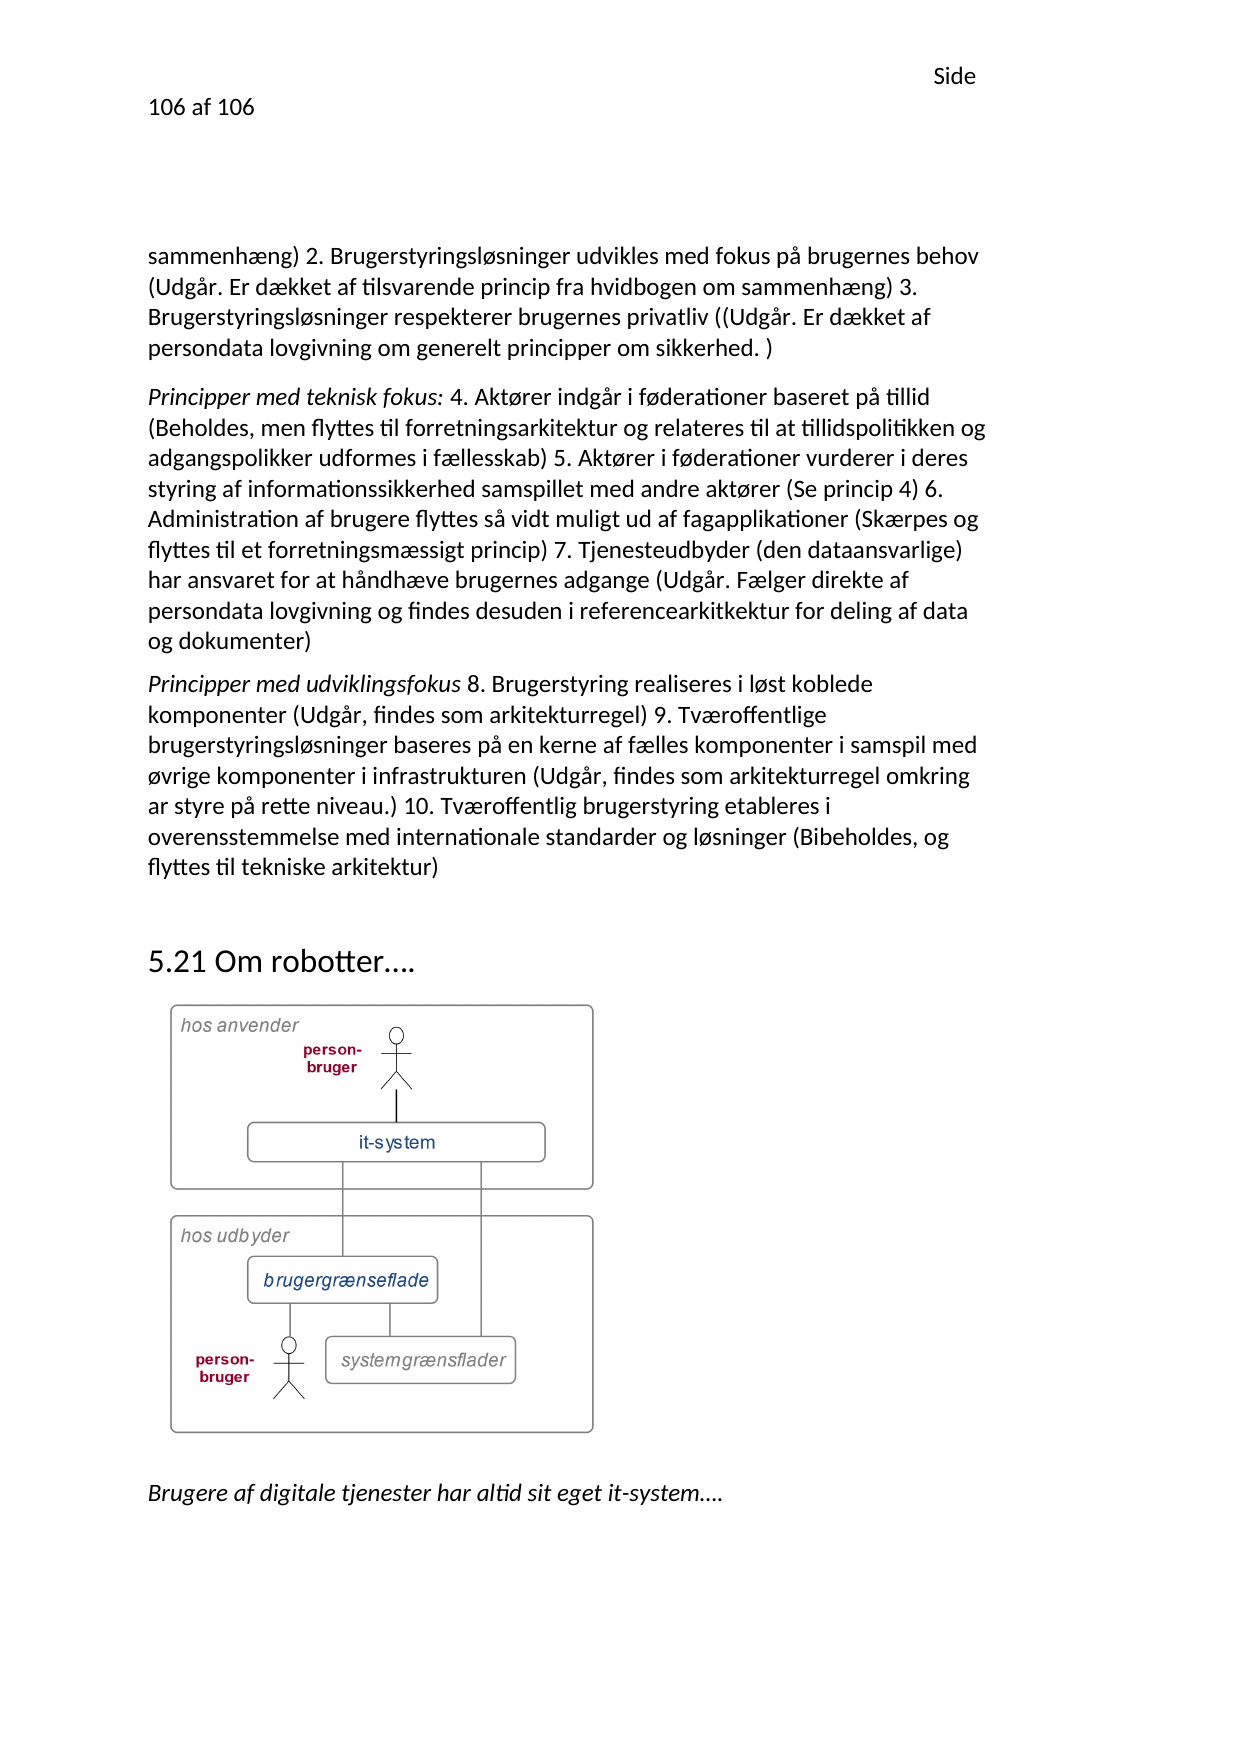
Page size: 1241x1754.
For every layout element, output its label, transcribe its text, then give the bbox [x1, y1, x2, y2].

subtitle Om robotter…. [148, 940, 992, 981]
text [148, 240, 992, 362]
text Brugere af digitale tjenester har altid sit eget it-system…. [148, 1477, 992, 1507]
text Principper med udviklingsfokus 8. Brugerstyring realiseres i løst koblede komponenter (Udgår, findes som arkitekturregel) 9. Tværoffentlige brugerstyringsløsninger baseres på en kerne af fælles komponenter i samspil med øvrige komponenter i infrastrukturen (Udgår, findes som arkitekturregel omkring ar styre på rette niveau.) 10. Tværoffentlig brugerstyring etableres i overensstemmelse med internationale standarder og løsninger (Bibeholdes, og flyttes til tekniske arkitektur) [148, 668, 992, 882]
picture [147, 981, 617, 1457]
text Principper med teknisk fokus: 4. Aktører indgår i føderationer baseret på tillid (Beholdes, men flyttes til forretningsarkitektur og relateres til at tillidspolitikken og adgangspolikker udformes i fællesskab) 5. Aktører i føderationer vurderer i deres styring af informationssikkerhed samspillet med andre aktører (Se princip 4) 6. Administration af brugere flyttes så vidt muligt ud af fagapplikationer (Skærpes og flyttes til et forretningsmæssigt princip) 7. Tjenesteudbyder (den dataansvarlige) har ansvaret for at håndhæve brugernes adgange (Udgår. Fælger direkte af persondata lovgivning og findes desuden i referencearkitkektur for deling af data og dokumenter) [148, 381, 992, 656]
